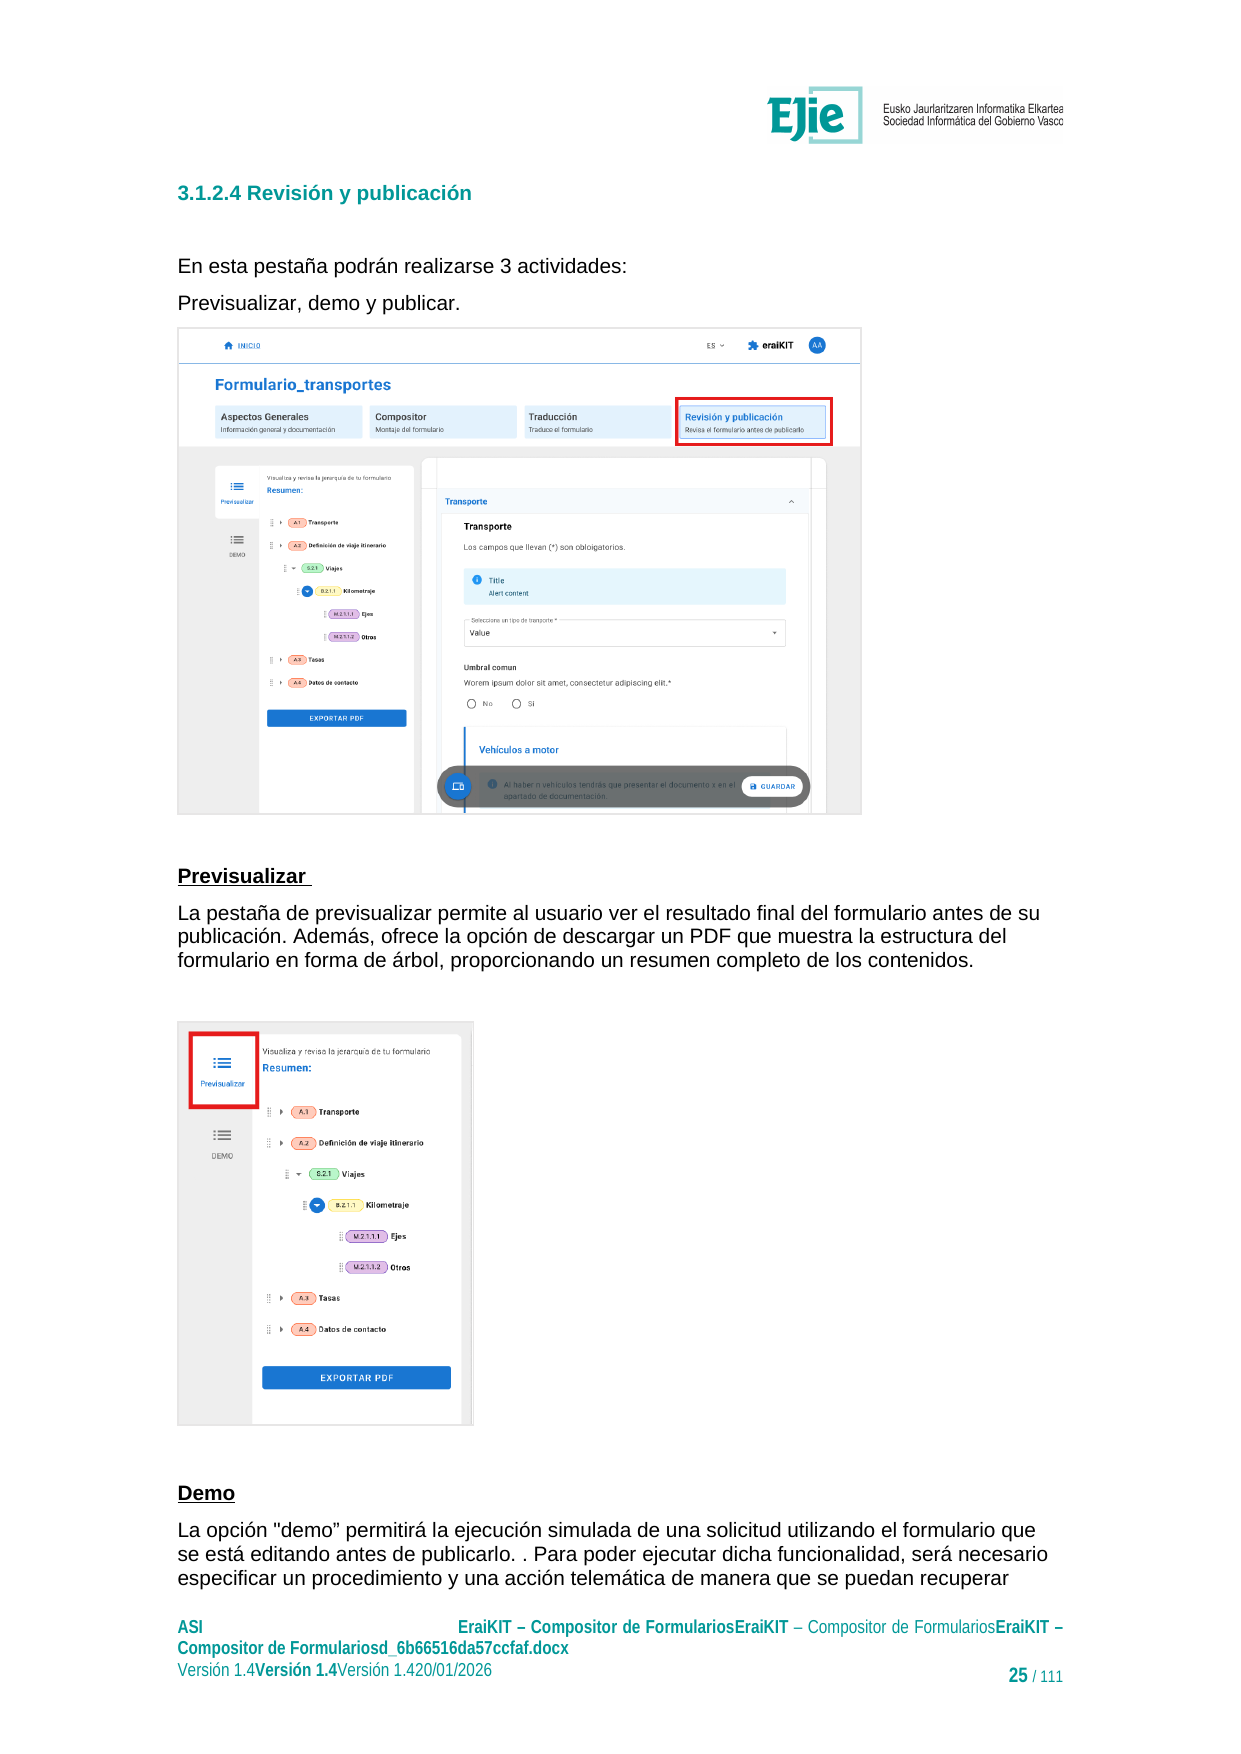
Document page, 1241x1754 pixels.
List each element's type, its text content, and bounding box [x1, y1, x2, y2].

text Previsualizar, demo y publicar. [177, 291, 1063, 314]
text La pestaña de previsualizar permite al usuario ver el resultado final del formulario antes de su publicación. Además, ofrece la opción de descargar un PDF que muestra la estructura del formulario en forma de árbol, proporcionando un resumen completo de los contenidos. [177, 900, 1063, 972]
text Demo [177, 1481, 1063, 1505]
picture [179, 1023, 473, 1424]
text En esta pestaña podrán realizarse 3 actividades: [177, 254, 1063, 278]
text Previsualizar [177, 864, 1063, 888]
picture [767, 86, 1064, 144]
subtitle 3.1.2.4 Revisión y publicación [177, 181, 1063, 205]
picture [179, 329, 860, 813]
